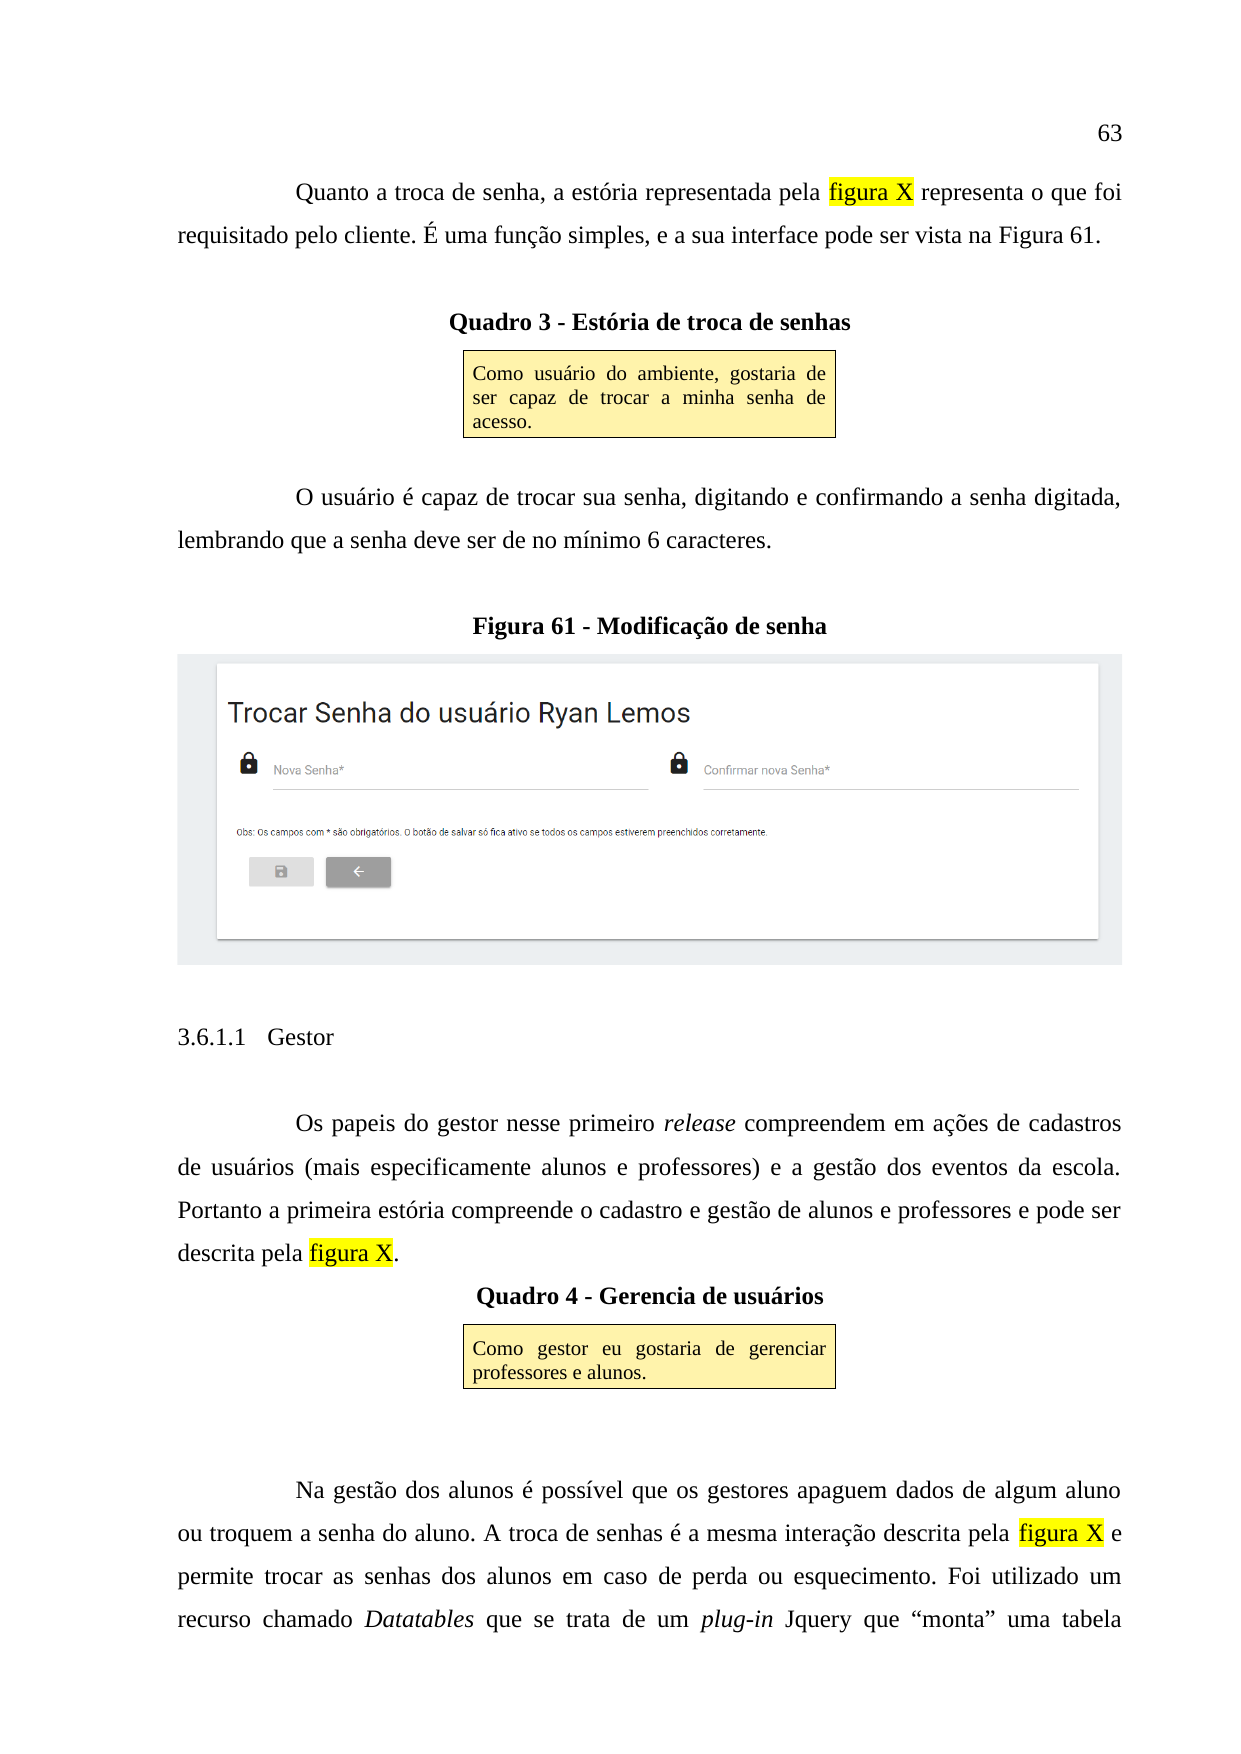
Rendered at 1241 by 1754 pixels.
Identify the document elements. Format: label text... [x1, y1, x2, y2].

text Os papeis do gestor nesse primeiro release compreendem em ações de cadastros de usuários (mais especificamente alunos e professores) e a gestão dos eventos da escola. Portanto a primeira estória compreende o cadastro e gestão de alunos e professores e pode ser descrita pela figura X. [177, 1108, 1122, 1267]
text O usuário é capaz de trocar sua senha, digitando e confirmando a senha digitada, lembrando que a senha deve ser de no mínimo 6 caracteres. [177, 482, 1122, 553]
text Como gestor eu gostaria de gerenciar professores e alunos. [464, 1325, 835, 1388]
text Como usuário do ambiente, gostaria de ser capaz de trocar a minha senha de acesso. [464, 351, 835, 437]
subtitle Gestor [177, 1022, 1122, 1051]
text Quanto a troca de senha, a estória representada pela figura X representa o que foi requisitado pelo cliente. É uma função simples, e a sua interface pode ser vista na . [177, 177, 1122, 249]
picture [177, 654, 1123, 965]
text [177, 1475, 1122, 1633]
